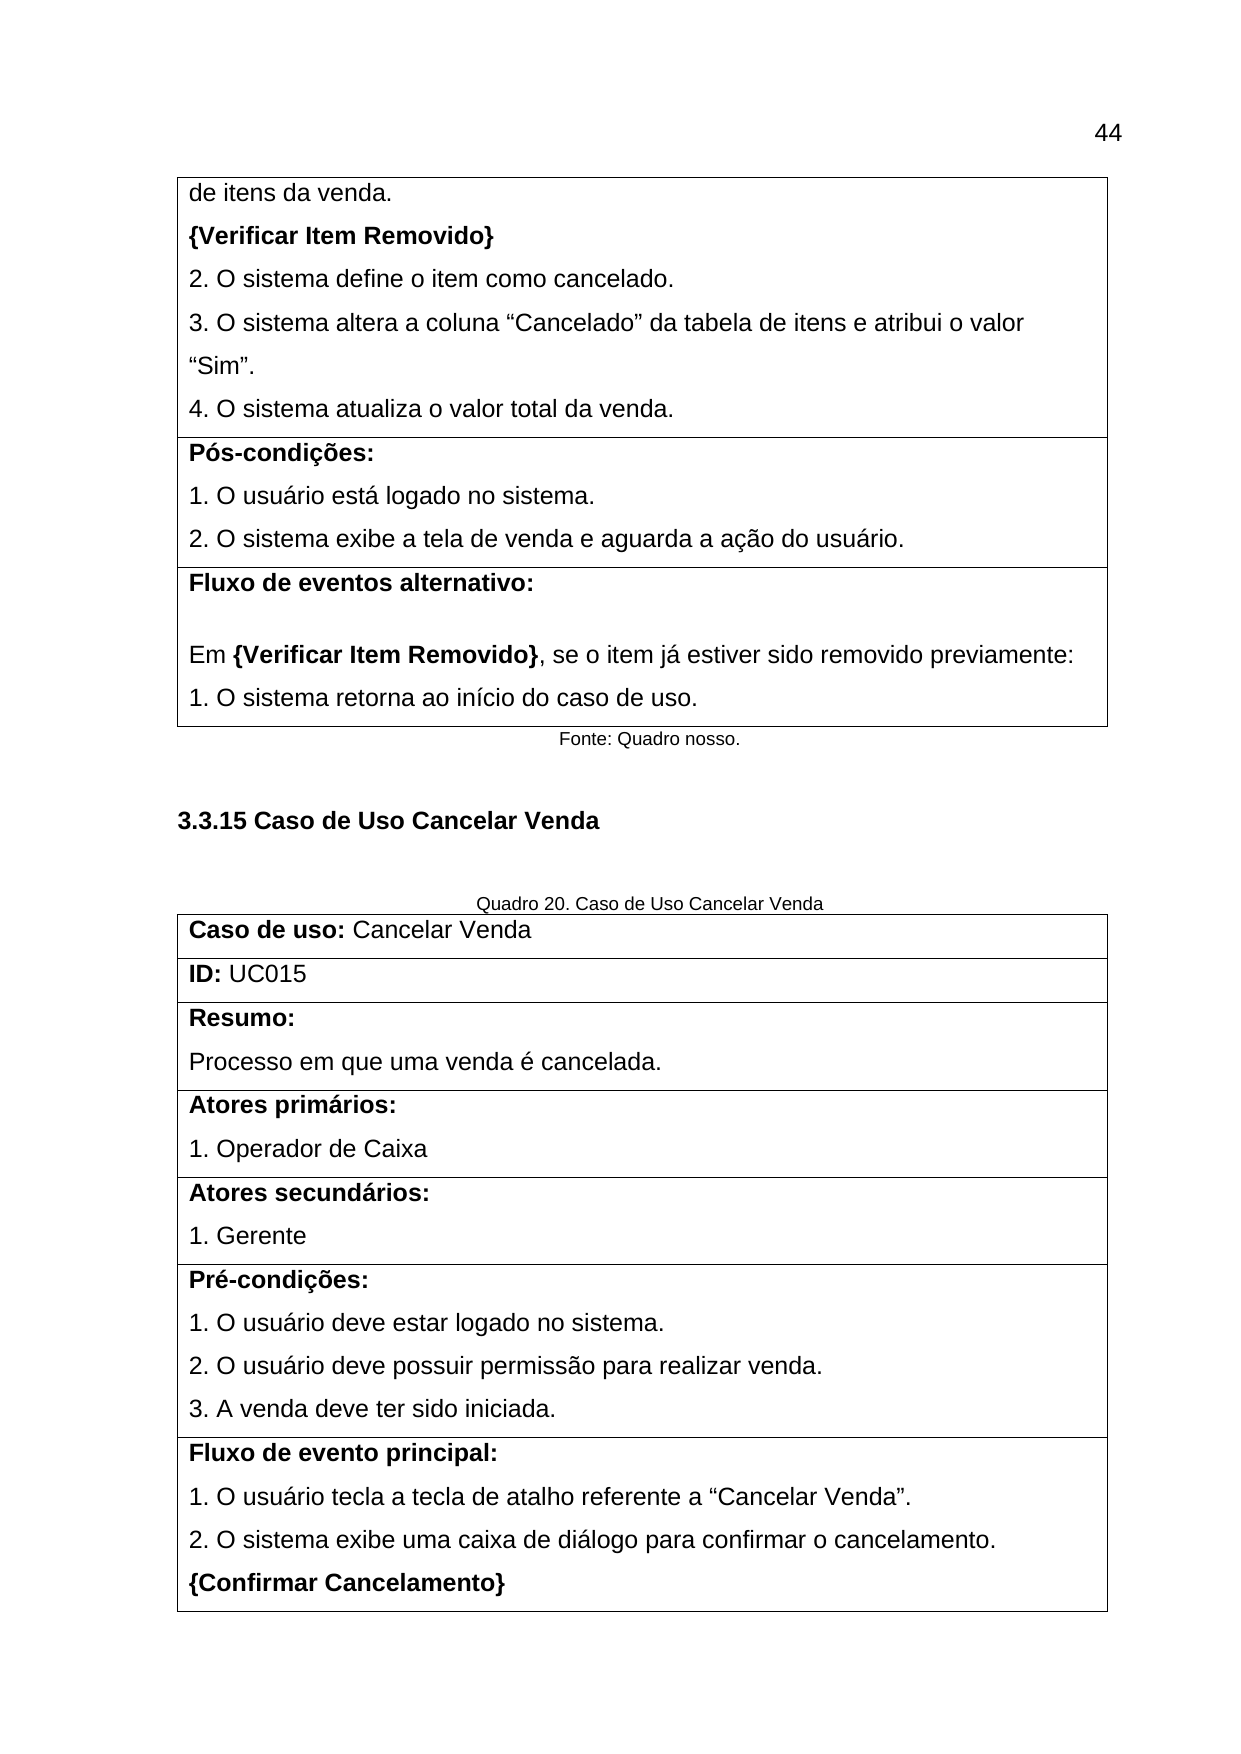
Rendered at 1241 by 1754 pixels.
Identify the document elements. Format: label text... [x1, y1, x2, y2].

text Fonte: Quadro nosso. [177, 727, 1122, 749]
table_cell Atores secundários: 1. Gerente [178, 1178, 1107, 1264]
table_cell Fluxo de eventos alternativo: Em {Verificar Item Removido}, se o item já estiver sido removido previamente: 1. O sistema retorna ao início do caso de uso. [178, 568, 1107, 726]
table_cell Resumo: Processo em que uma venda é cancelada. [178, 1003, 1107, 1089]
table_cell Pós-condições: 1. O usuário está logado no sistema. 2. O sistema exibe a tela de venda e aguarda a ação do usuário. [178, 438, 1107, 567]
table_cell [178, 1438, 1107, 1611]
table_cell Pré-condições: 1. O usuário deve estar logado no sistema. 2. O usuário deve possuir permissão para realizar venda. 3. A venda deve ter sido iniciada. [178, 1265, 1107, 1437]
table_cell Atores primários: 1. Operador de Caixa [178, 1091, 1107, 1177]
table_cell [178, 178, 1107, 437]
table_cell ID: UC015 [178, 959, 1107, 1002]
subtitle 3.3.15 Caso de Uso Cancelar Venda [177, 806, 1122, 835]
table_header Caso de uso: Cancelar Venda [178, 915, 1107, 958]
